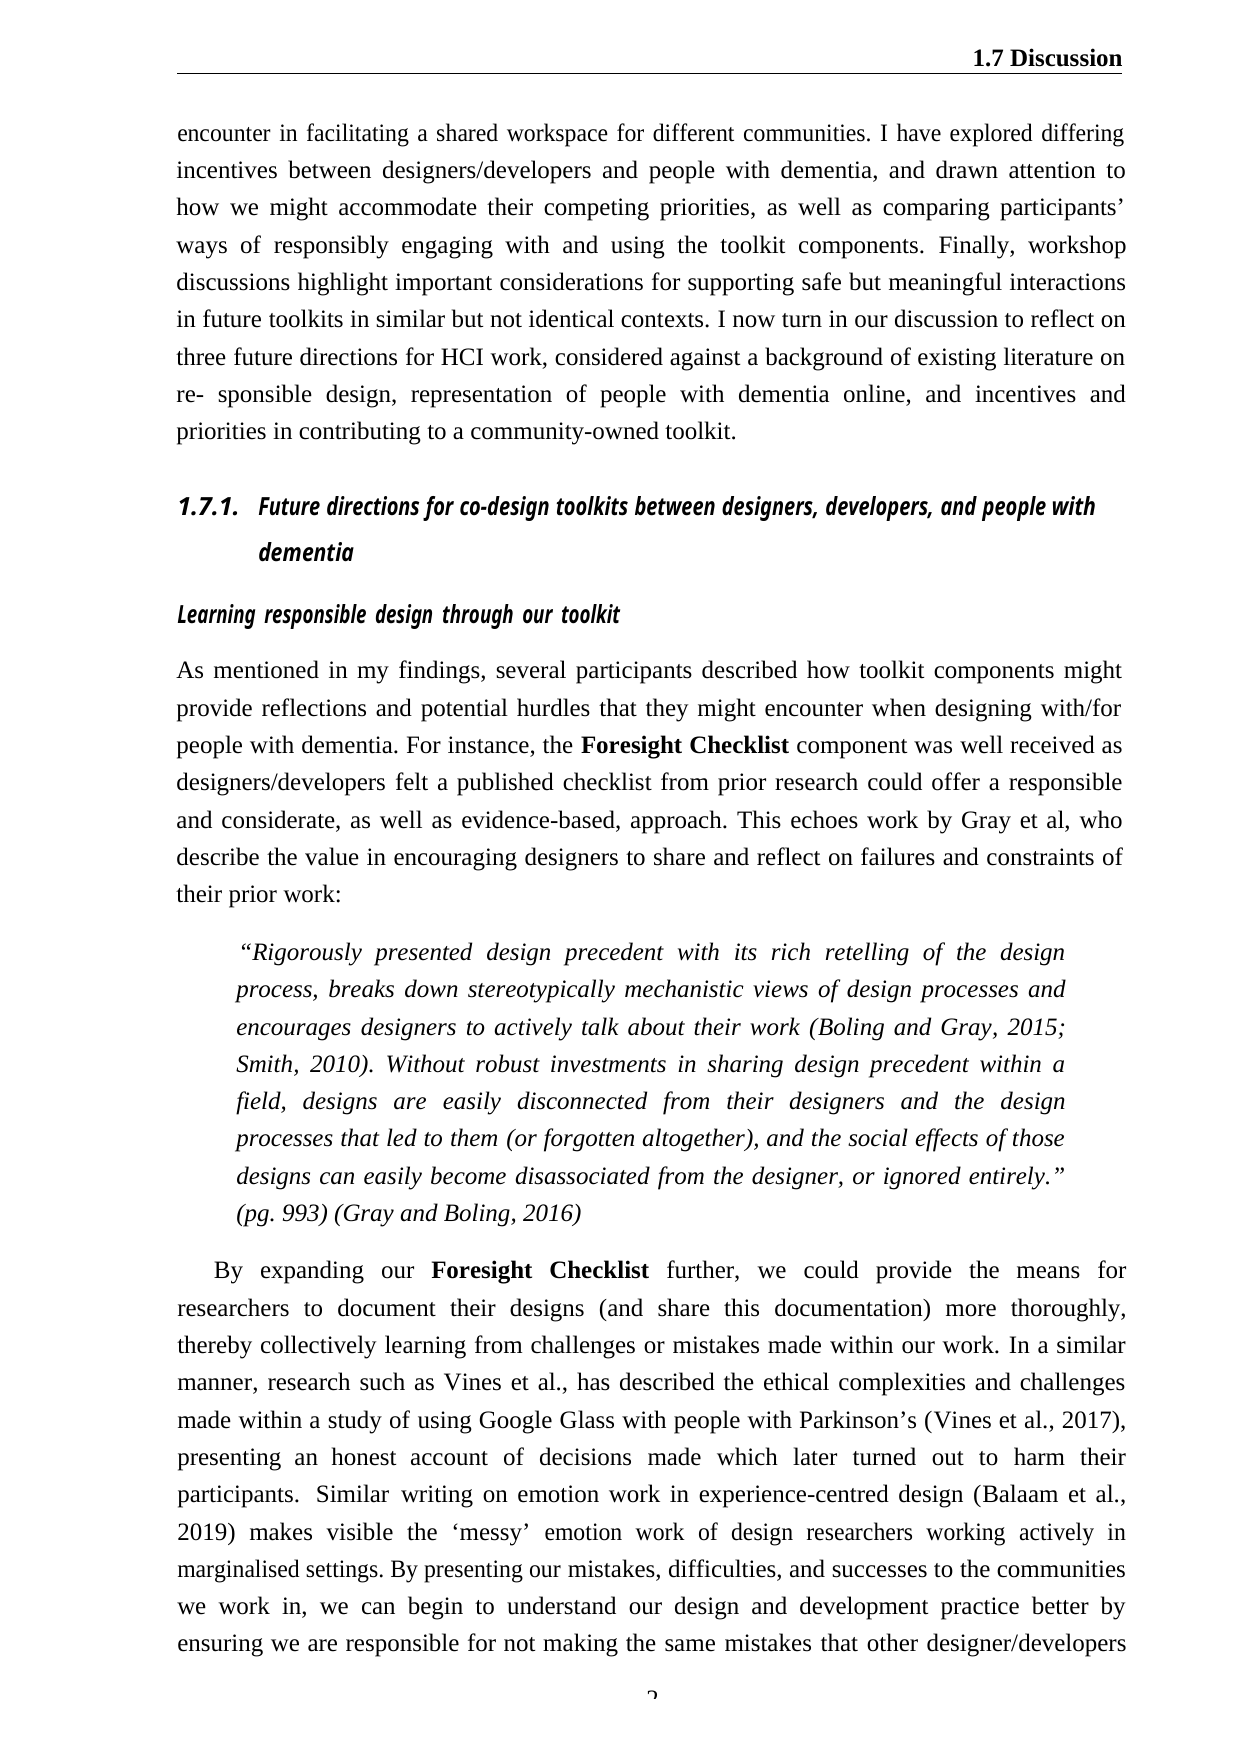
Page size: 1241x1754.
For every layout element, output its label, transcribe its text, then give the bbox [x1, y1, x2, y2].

text Learning responsible design through our toolkit [177, 597, 1138, 631]
text As mentioned in my findings, several participants described how toolkit components might provide reflections and potential hurdles that they might encounter when designing with/for people with dementia. For instance, the Foresight Checklist component was well received as designers/developers felt a published checklist from prior research could offer a responsible and considerate, as well as evidence-based, approach. This echoes work by Gray et al, who describe the value in encouraging designers to share and reflect on failures and constraints of their prior work: [176, 656, 1123, 908]
subtitle Discussion [98, 43, 1122, 71]
subtitle Future directions for co-design toolkits between designers, developers, and people with dementia [177, 489, 1122, 569]
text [177, 1256, 1126, 1657]
text encounter in facilitating a shared workspace for different communities. I have explored differing incentives between designers/developers and people with dementia, and drawn attention to how we might accommodate their competing priorities, as well as comparing participants’ ways of responsibly engaging with and using the toolkit components. Finally, workshop discussions highlight important considerations for supporting safe but meaningful interactions in future toolkits in similar but not identical contexts. I now turn in our discussion to reflect on three future directions for HCI work, considered against a background of existing literature on re- sponsible design, representation of people with dementia online, and incentives and priorities in contributing to a community-owned toolkit. [176, 118, 1126, 445]
text “Rigorously presented design precedent with its rich retelling of the design process, breaks down stereotypically mechanistic views of design processes and encourages designers to actively talk about their work (Boling and Gray, 2015; Smith, 2010). Without robust investments in sharing design precedent within a field, designs are easily disconnected from their designers and the design processes that led to them (or forgotten altogether), and the social effects of those designs can easily become disassociated from the designer, or ignored entirely.” (pg. 993) (Gray and Boling, 2016) [236, 937, 1066, 1227]
